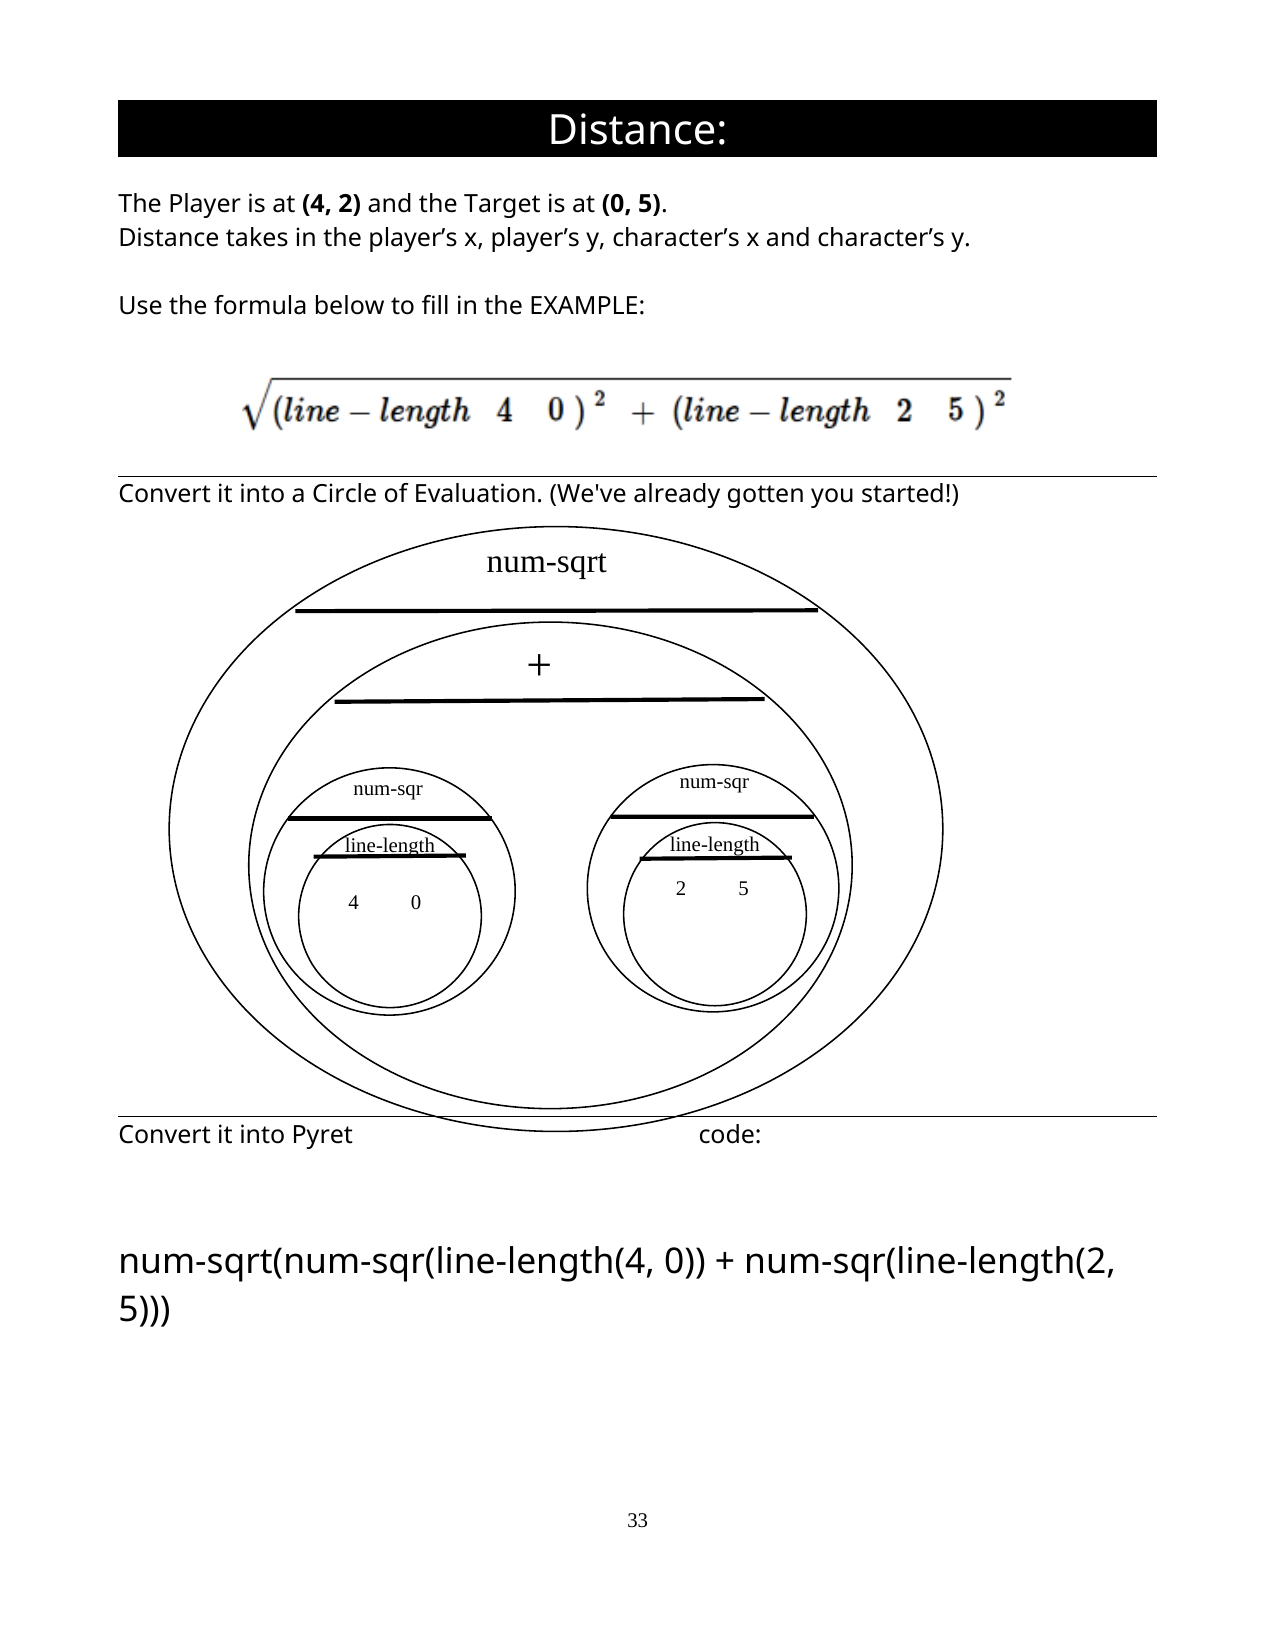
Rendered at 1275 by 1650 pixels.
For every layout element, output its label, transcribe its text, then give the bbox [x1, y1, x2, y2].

picture [205, 349, 1058, 476]
text Distance takes in the player’s x, player’s y, character’s x and character’s y. [118, 219, 1157, 253]
text Convert it into a Circle of Evaluation. (We've already gotten you started!) [118, 477, 1157, 510]
text Convert it into Pyret code: [118, 1117, 1157, 1150]
text The Player is at (4, 2) and the Target is at (0, 5). [118, 185, 1157, 219]
text num-sqrt(num-sqr(line-length(4, 0)) + num-sqr(line-length(2, 5))) [118, 1235, 1157, 1332]
subtitle Distance: [118, 100, 1157, 157]
text Use the formula below to fill in the EXAMPLE: [118, 287, 1157, 321]
